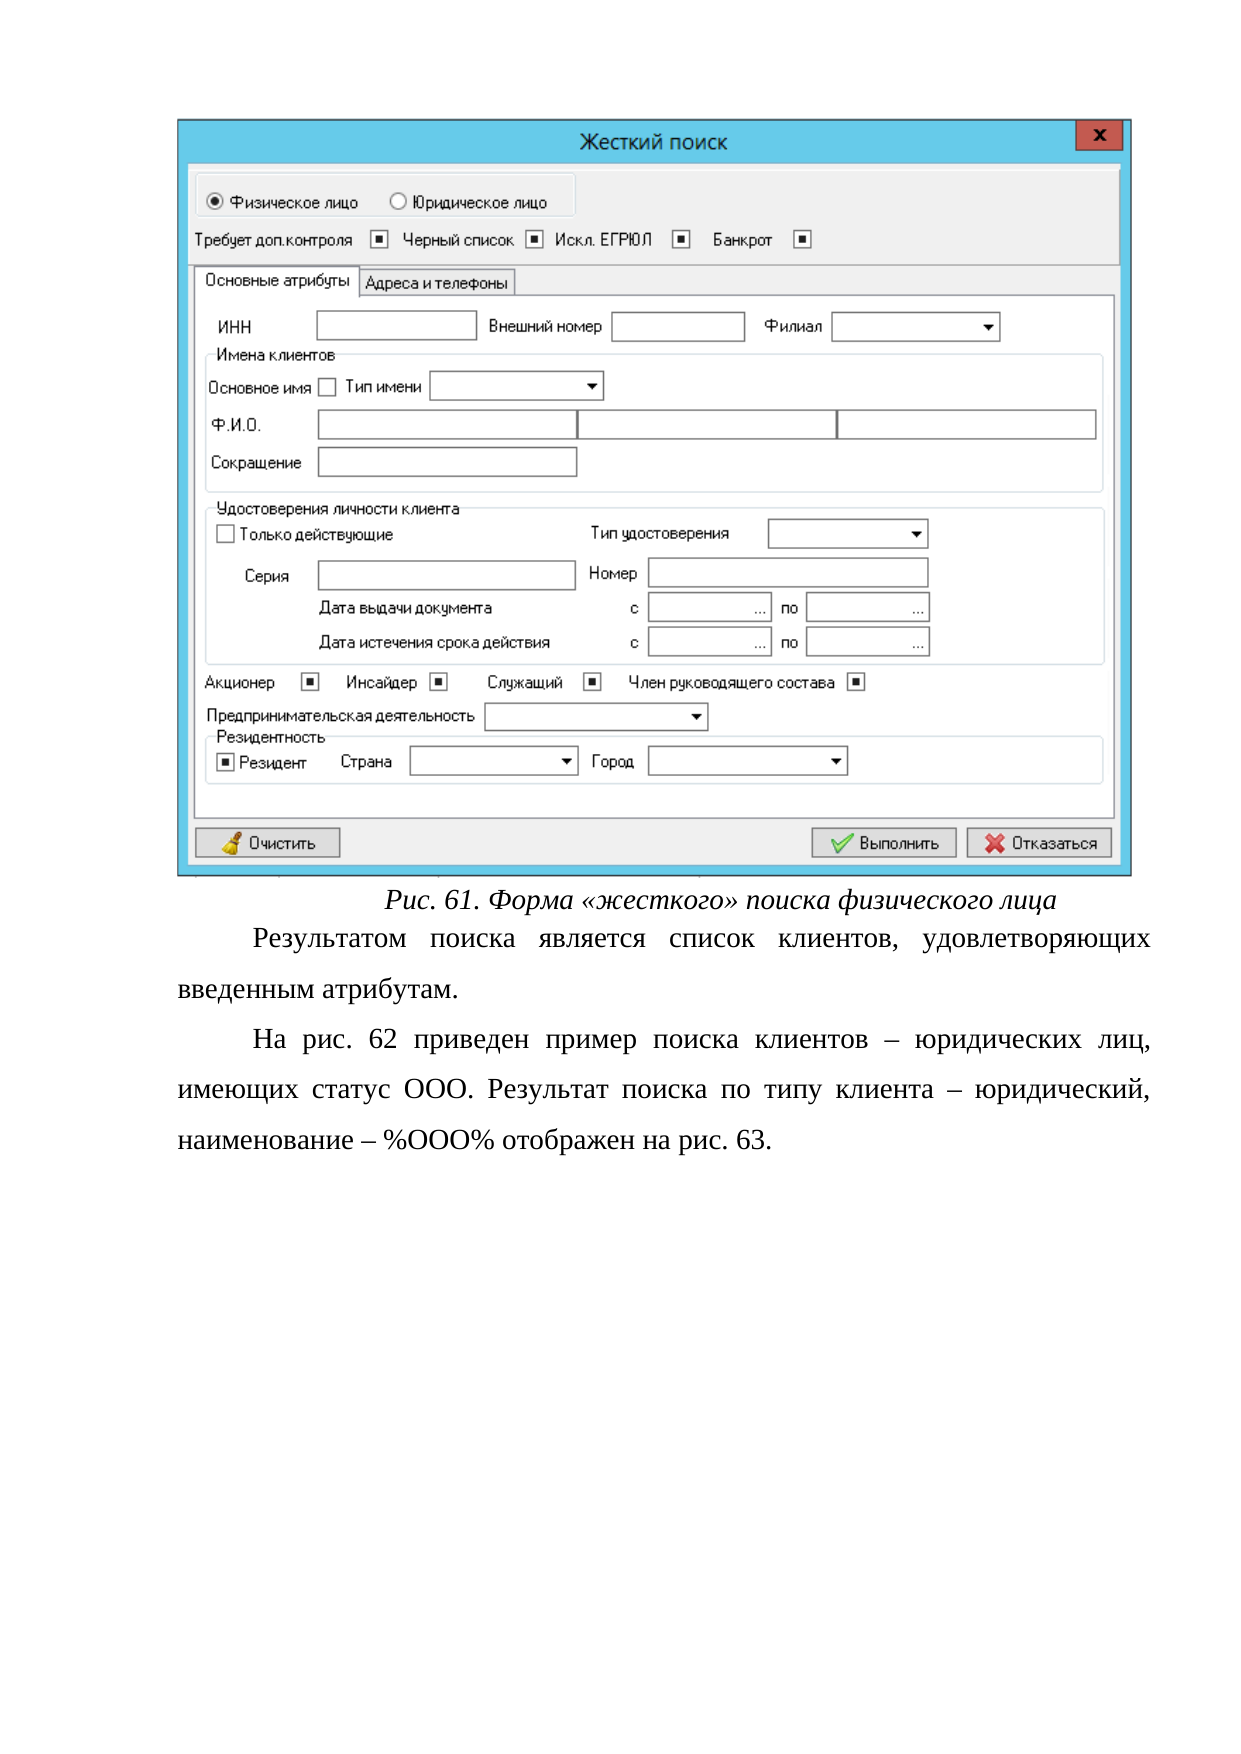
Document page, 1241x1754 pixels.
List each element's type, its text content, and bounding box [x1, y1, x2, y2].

list На рис. 62 приведен пример поиска клиентов – юридических лиц, имеющих статус ООО. Результат поиска по типу клиента – юридический, наименование – %ООО% отображен на рис. 63. [177, 1021, 1152, 1155]
list Рис. 61. Форма «жесткого» поиска физического лица [290, 882, 1152, 916]
list Результатом поиска является список клиентов, удовлетворяющих введенным атрибутам. [177, 921, 1152, 1004]
picture [177, 118, 1132, 878]
